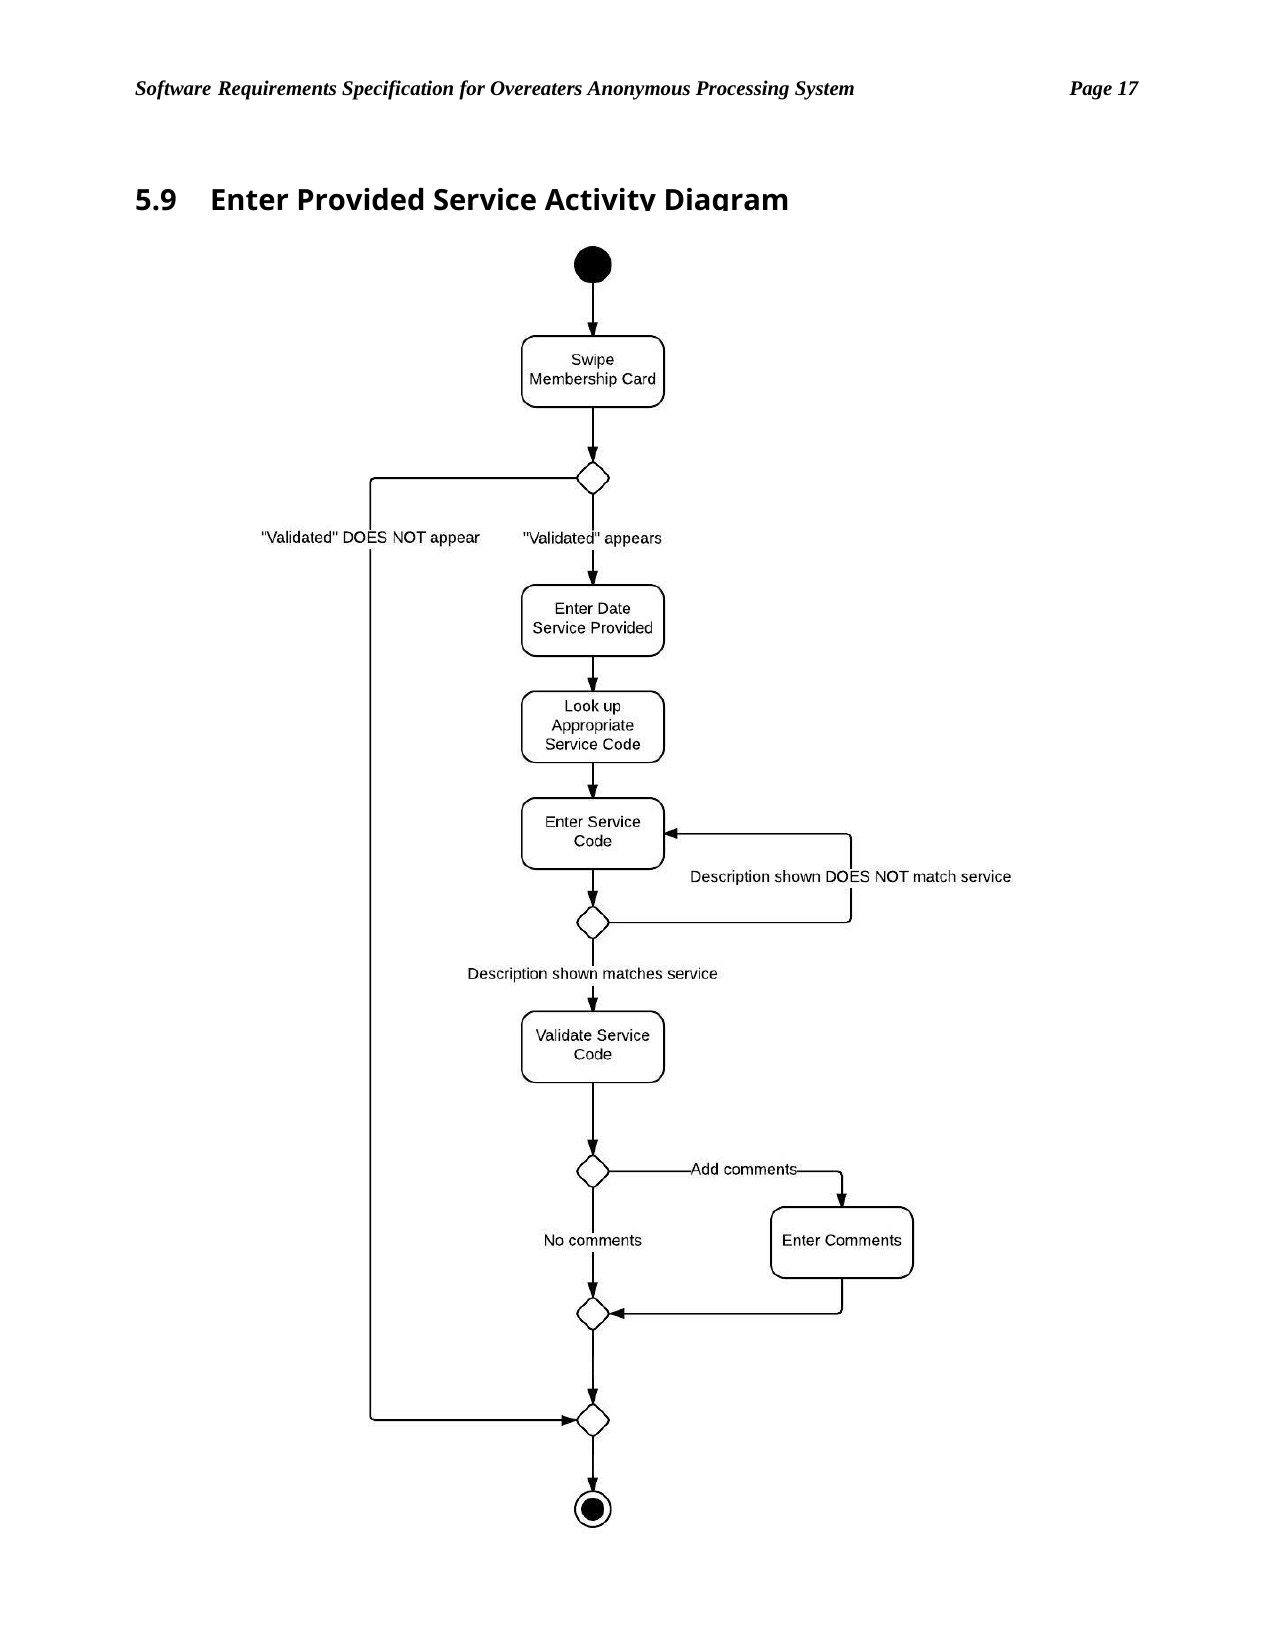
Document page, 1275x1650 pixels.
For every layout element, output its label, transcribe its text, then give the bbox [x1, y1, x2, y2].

picture [225, 211, 1046, 1562]
subtitle Enter Provided Service Activity Diagram [135, 179, 1140, 219]
